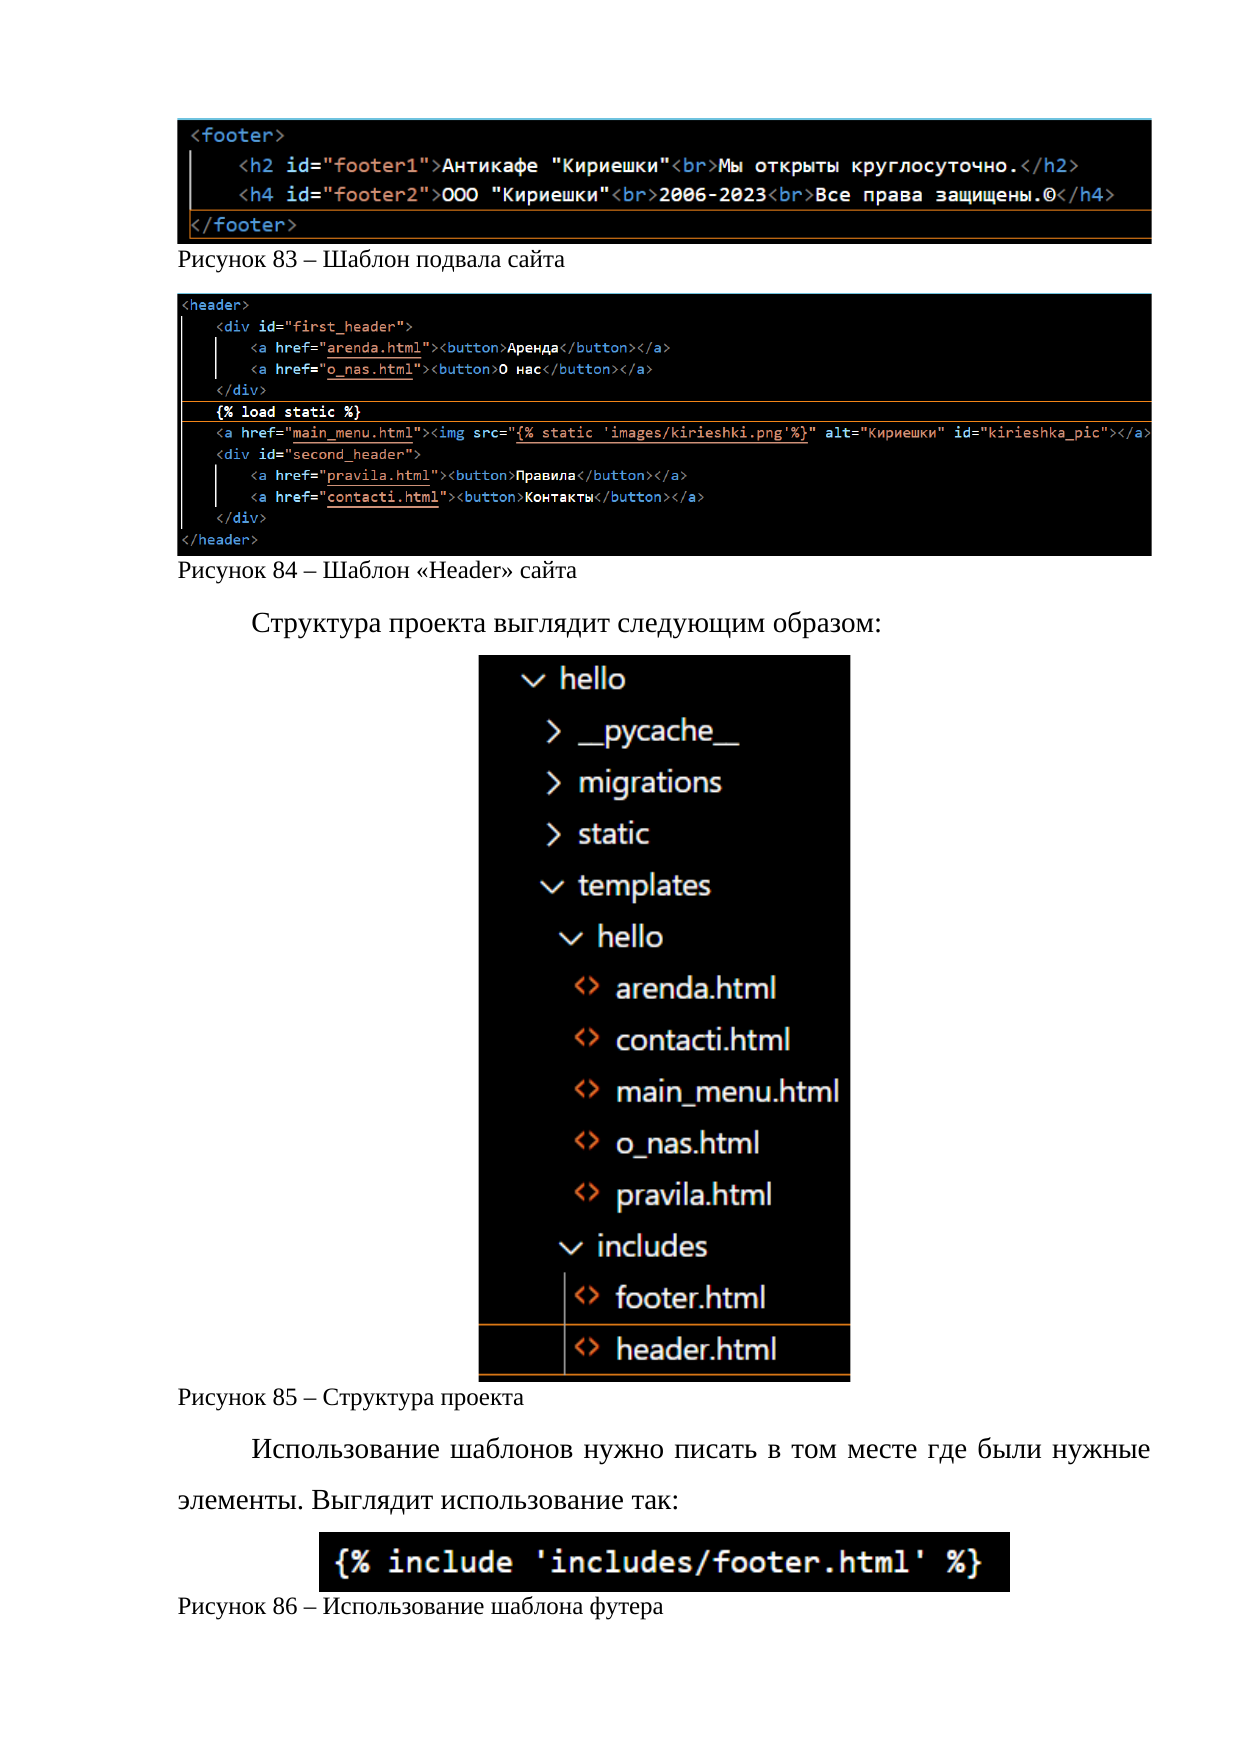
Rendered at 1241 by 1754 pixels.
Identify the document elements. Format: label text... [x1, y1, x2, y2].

text Рисунок 85 – Структура проекта [177, 1382, 1152, 1411]
picture [478, 655, 851, 1382]
picture [177, 293, 1152, 556]
picture [319, 1532, 1010, 1592]
text Рисунок 84 – Шаблон «Header» сайта [177, 556, 1152, 584]
text Использование шаблонов нужно писать в том месте где были нужные элементы. Выглядит использование так: [177, 1431, 1152, 1515]
text Структура проекта выглядит следующим образом: [177, 605, 1152, 638]
text Рисунок 86 – Использование шаблона футера [177, 1591, 1152, 1620]
text Рисунок 83 – Шаблон подвала сайта [177, 244, 1152, 273]
picture [177, 118, 1152, 244]
